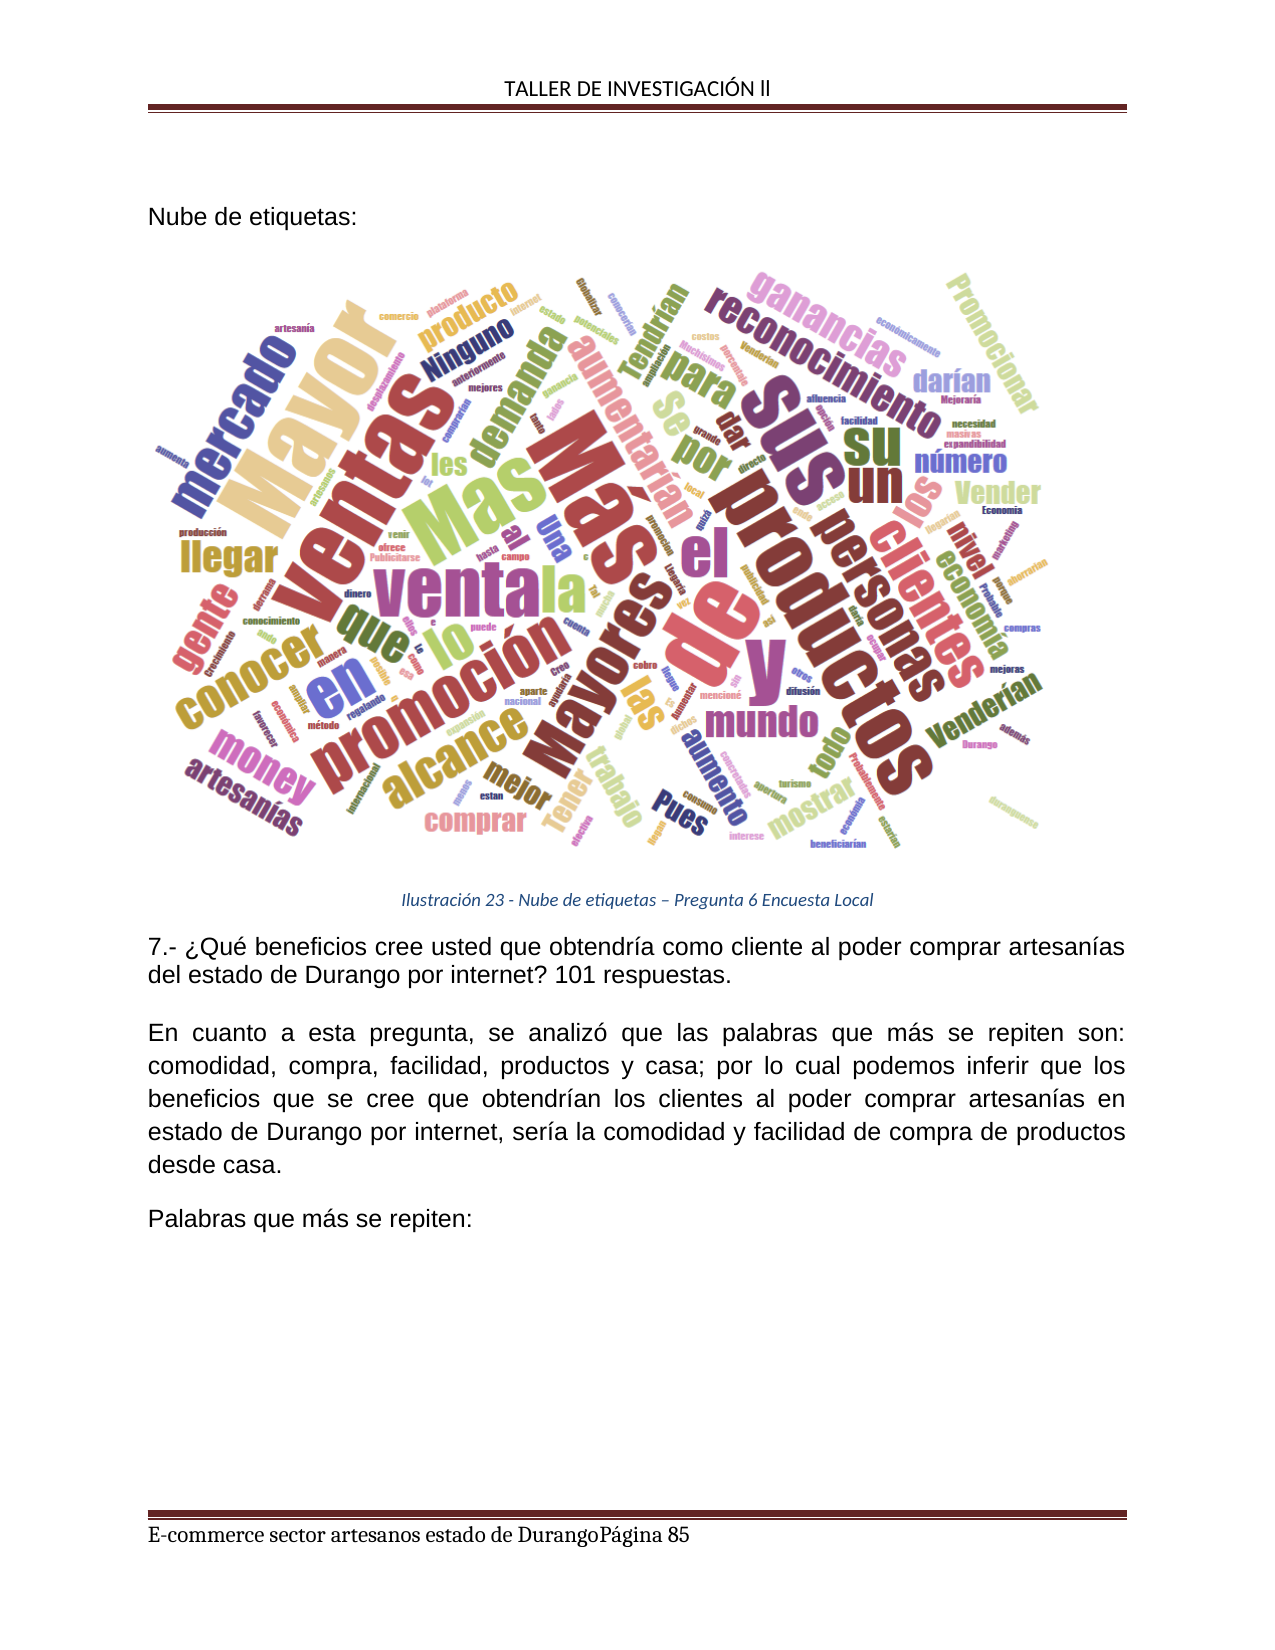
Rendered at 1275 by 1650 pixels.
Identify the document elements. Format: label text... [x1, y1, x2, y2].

text Nube de etiquetas: [148, 202, 1127, 230]
picture [147, 255, 1068, 863]
text En cuanto a esta pregunta, se analizó que las palabras que más se repiten son: comodidad, compra, facilidad, productos y casa; por lo cual podemos inferir que los beneficios que se cree que obtendrían los clientes al poder comprar artesanías en estado de Durango por internet, sería la comodidad y facilidad de compra de productos desde casa. [148, 1018, 1127, 1179]
text 7.- ¿Qué beneficios cree usted que obtendría como cliente al poder comprar artesanías del estado de Durango por internet? 101 respuestas. [148, 932, 1127, 989]
text Palabras que más se repiten: [148, 1204, 1127, 1233]
